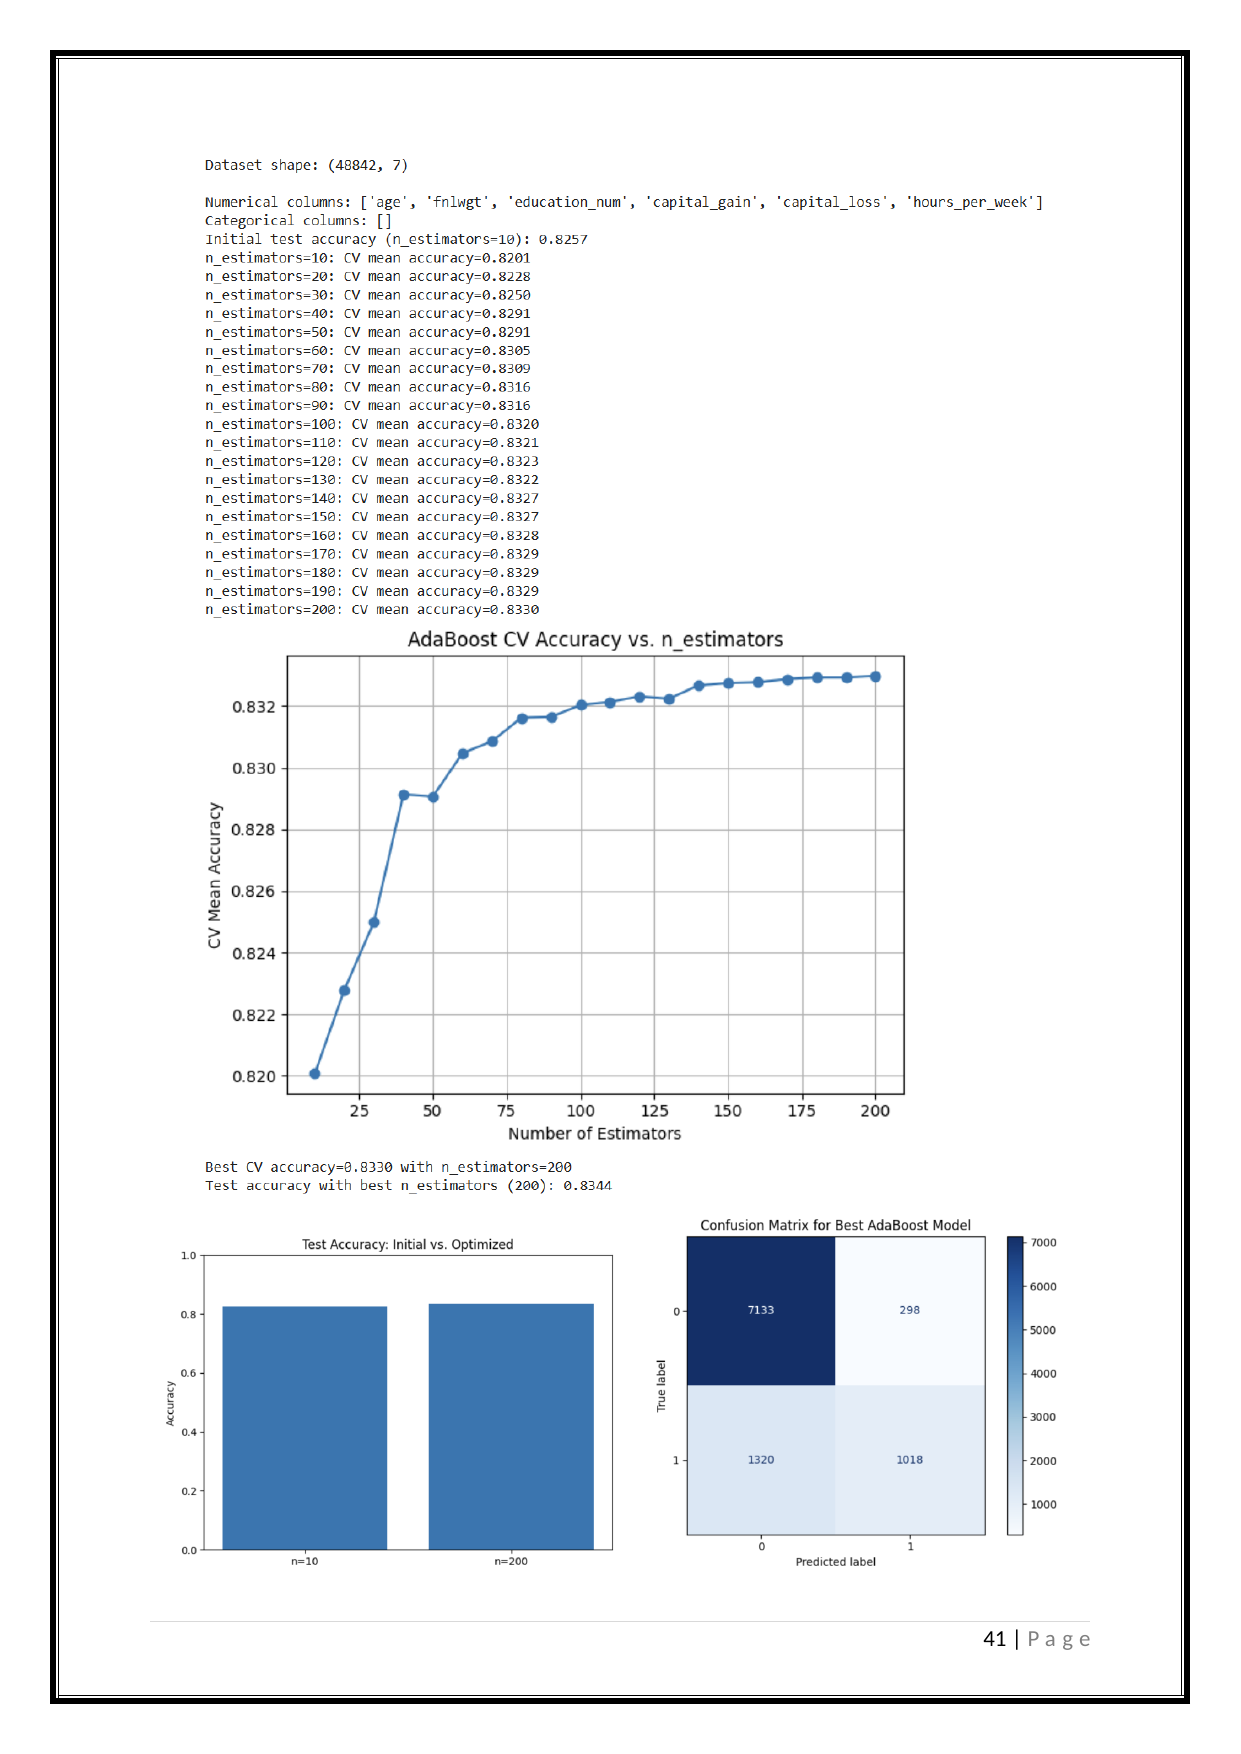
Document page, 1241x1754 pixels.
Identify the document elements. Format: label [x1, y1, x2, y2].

picture [150, 1212, 1076, 1571]
picture [183, 150, 1058, 1194]
